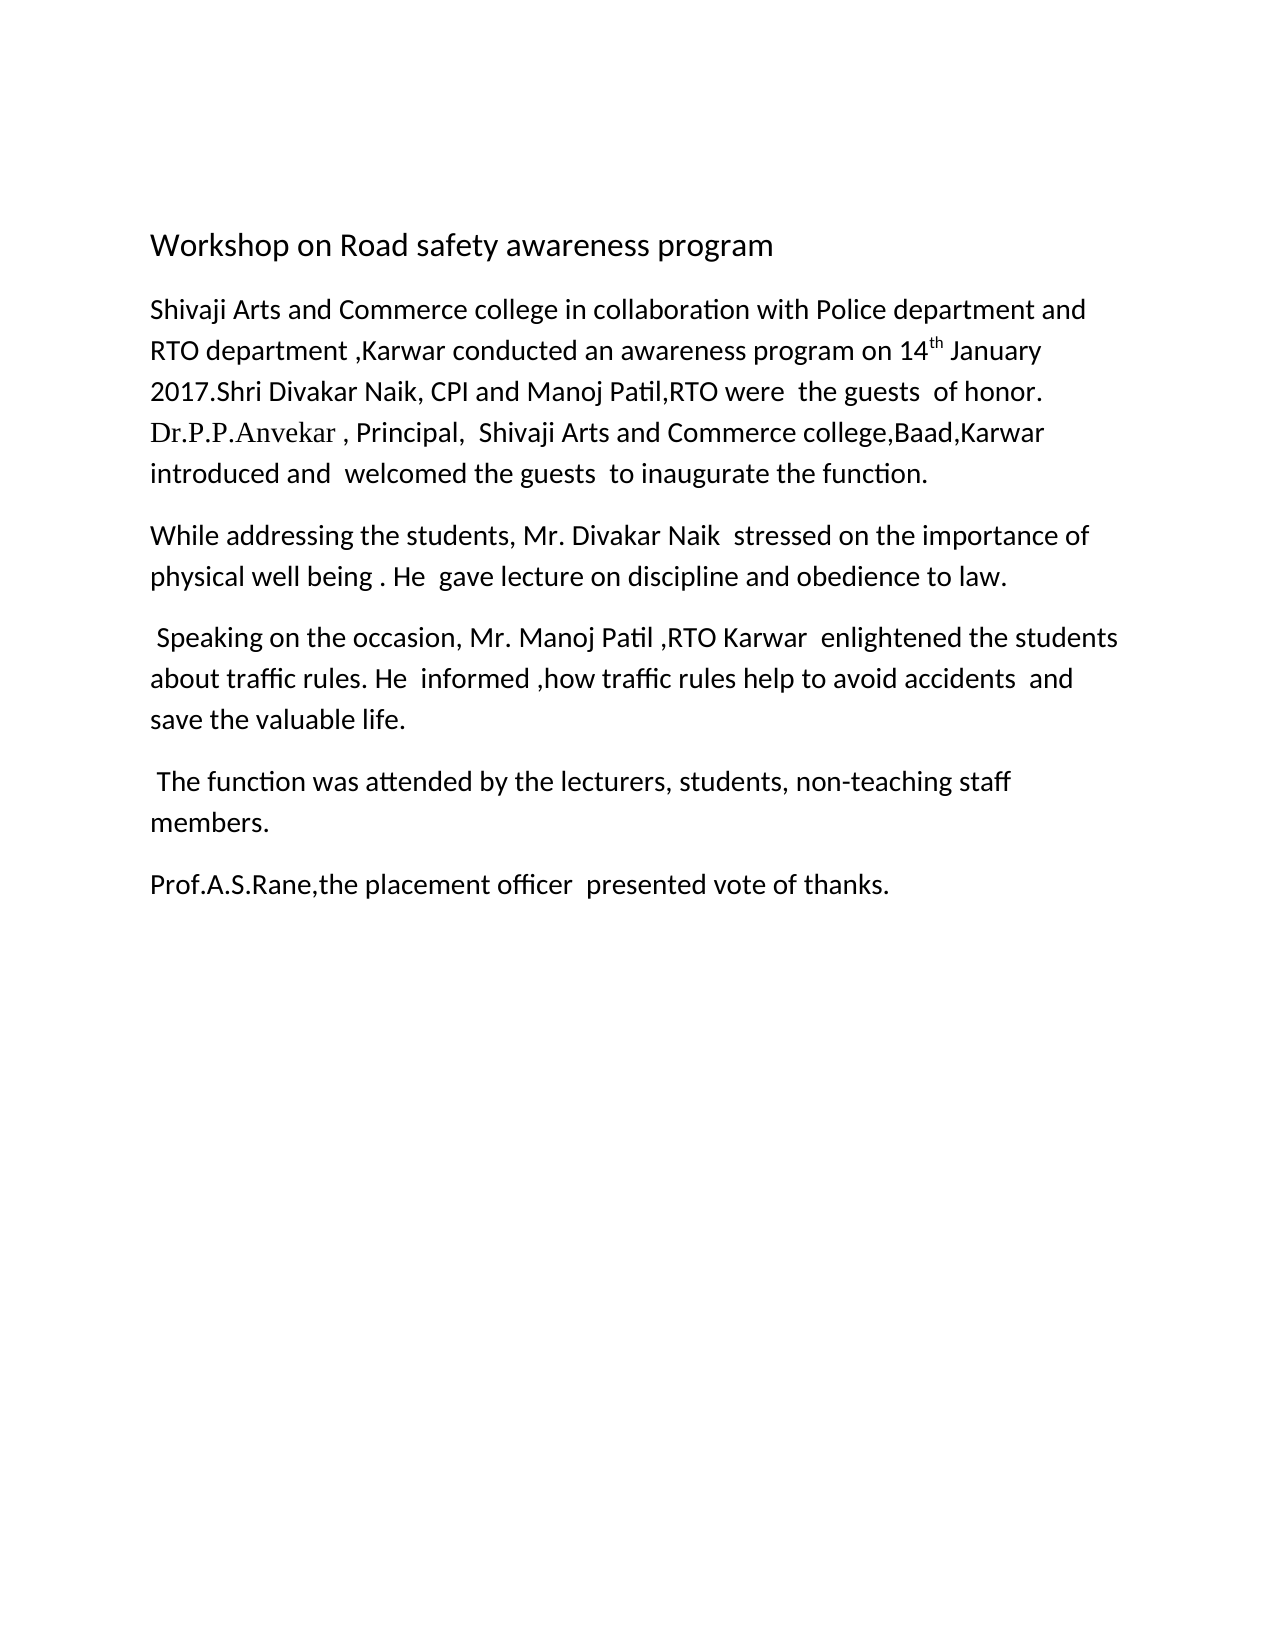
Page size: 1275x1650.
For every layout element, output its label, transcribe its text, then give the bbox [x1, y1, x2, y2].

text Speaking on the occasion, Mr. Manoj Patil ,RTO Karwar enlightened the students about traffic rules. He informed ,how traffic rules help to avoid accidents and save the valuable life. [150, 619, 1125, 737]
text Prof.A.S.Rane,the placement officer presented vote of thanks. [150, 866, 1125, 901]
text Workshop on Road safety awareness program [150, 223, 1125, 264]
text The function was attended by the lecturers, students, non-teaching staff members. [150, 763, 1125, 839]
text While addressing the students, Mr. Divakar Naik stressed on the importance of physical well being . He gave lecture on discipline and obedience to law. [150, 517, 1125, 593]
text Shivaji Arts and Commerce college in collaboration with Police department and RTO department ,Karwar conducted an awareness program on 14th January 2017.Shri Divakar Naik, CPI and Manoj Patil,RTO were the guests of honor. Dr.P.P.Anvekar , Principal, Shivaji Arts and Commerce college,Baad,Karwar introduced and welcomed the guests to inaugurate the function. [150, 291, 1125, 491]
